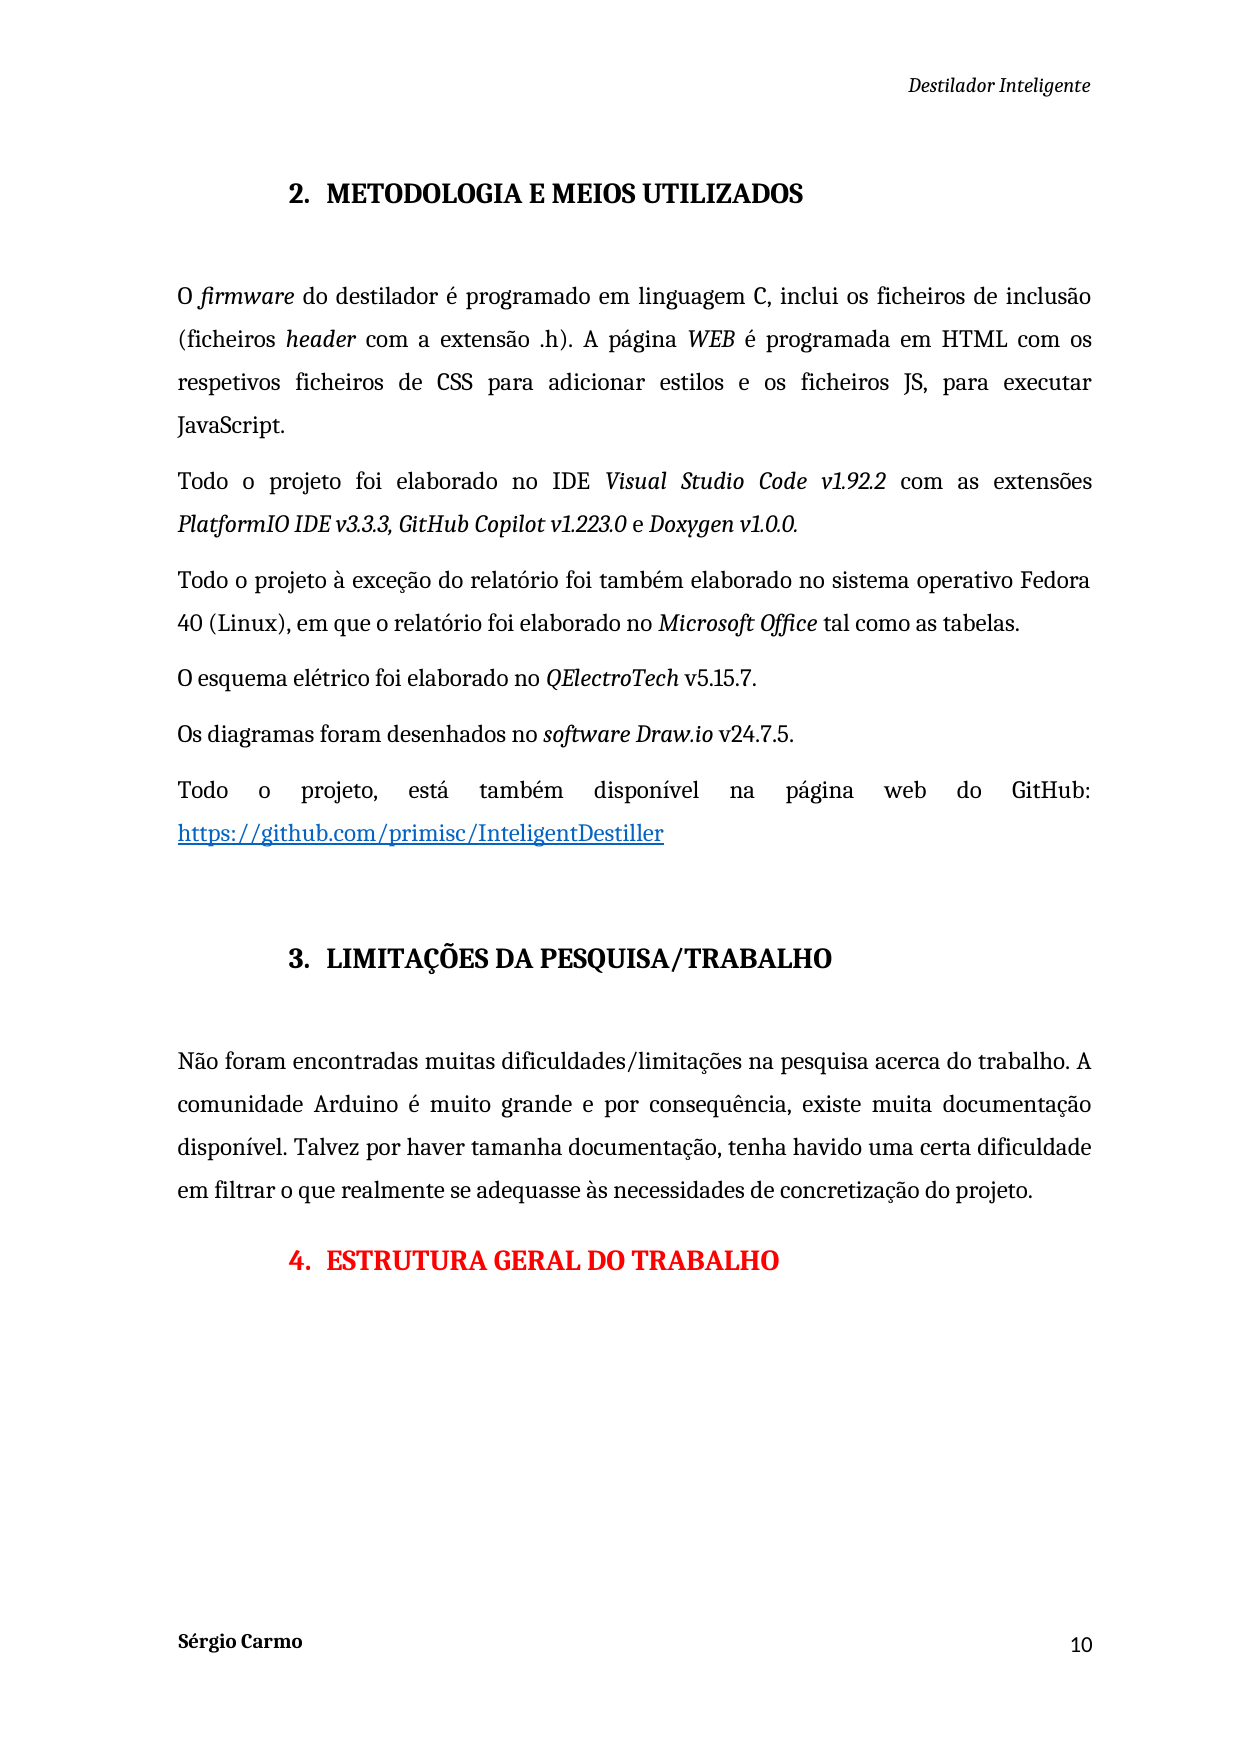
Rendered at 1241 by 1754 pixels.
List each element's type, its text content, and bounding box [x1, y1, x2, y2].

text Todo o projeto foi elaborado no IDE Visual Studio Code v1.92.2 com as extensões PlatformIO IDE v3.3.3, GitHub Copilot v1.223.0 e Doxygen v1.0.0. [177, 467, 1092, 539]
text Limitações da Pesquisa/Trabalho [288, 942, 1092, 976]
text Os diagramas foram desenhados no software Draw.io v24.7.5. [177, 720, 1092, 749]
text Todo o projeto, está também disponível na página web do GitHub: https://github.com/primisc/InteligentDestiller [177, 776, 1092, 847]
text Não foram encontradas muitas dificuldades/limitações na pesquisa acerca do trabalho. A comunidade Arduino é muito grande e por consequência, existe muita documentação disponível. Talvez por haver tamanha documentação, tenha havido uma certa dificuldade em filtrar o que realmente se adequasse às necessidades de concretização do projeto. [177, 1047, 1092, 1205]
text O firmware do destilador é programado em linguagem C, inclui os ficheiros de inclusão (ficheiros header com a extensão .h). A página WEB é programada em HTML com os respetivos ficheiros de CSS para adicionar estilos e os ficheiros JS, para executar JavaScript. [177, 282, 1092, 440]
text Todo o projeto à exceção do relatório foi também elaborado no sistema operativo Fedora 40 (Linux), em que o relatório foi elaborado no Microsoft Office tal como as tabelas. [177, 566, 1092, 637]
text Metodologia e Meios Utilizados [288, 177, 1092, 211]
text Estrutura Geral do Trabalho [288, 1244, 1092, 1278]
text O esquema elétrico foi elaborado no QElectroTech v5.15.7. [177, 664, 1092, 693]
